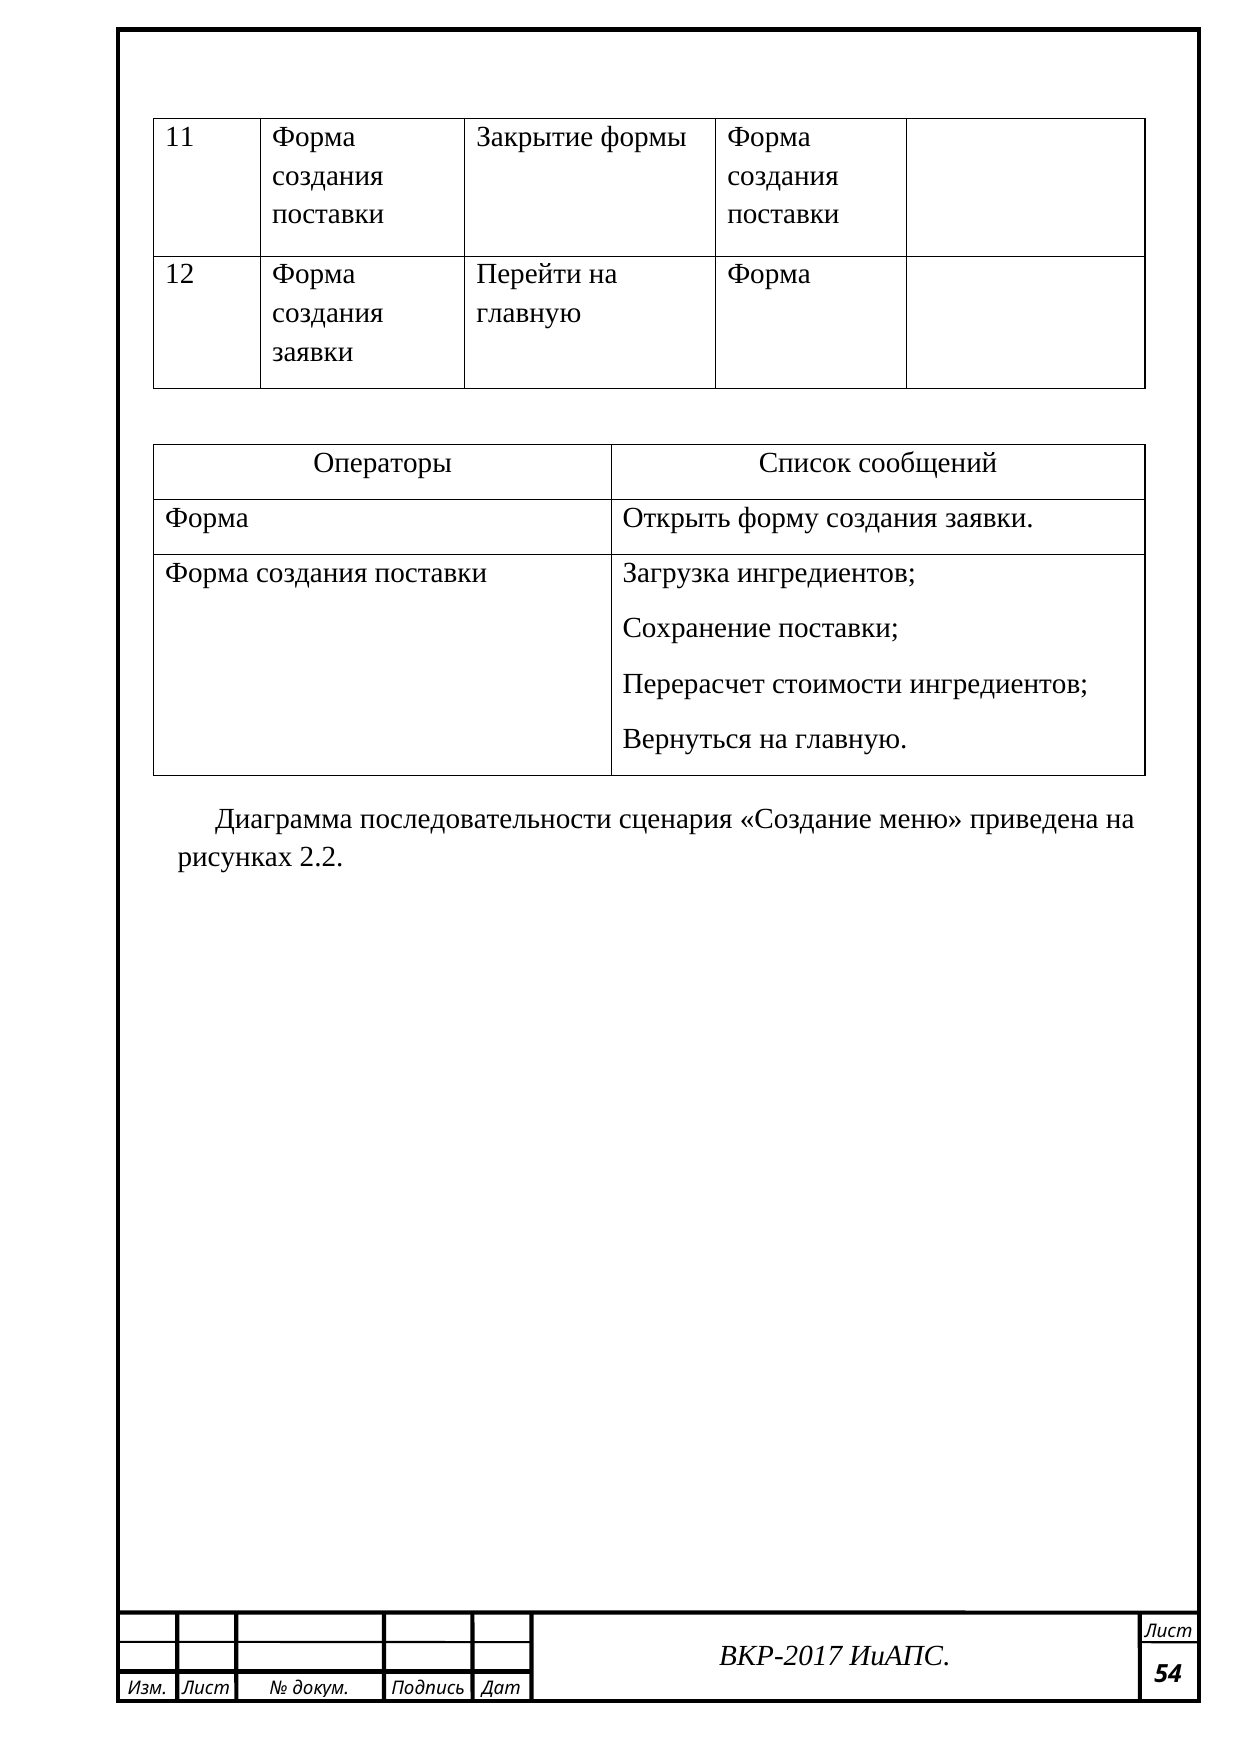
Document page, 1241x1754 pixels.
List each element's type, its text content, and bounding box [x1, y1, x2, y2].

table_cell Закрытие формы [465, 119, 715, 256]
table_cell Форма создания поставки [716, 119, 906, 256]
table_header Операторы [154, 445, 611, 499]
table_cell Загрузка ингредиентов; Сохранение поставки; Перерасчет стоимости ингредиентов; Вернуться на главную. [612, 555, 1144, 775]
table_cell Форма создания заявки [261, 257, 464, 388]
table_cell Форма создания поставки [154, 555, 611, 775]
table_cell Форма [154, 500, 611, 554]
table_cell Перейти на главную [465, 257, 715, 388]
text Диаграмма последовательности сценария «Создание меню» приведена на рисунках 2.2. [177, 801, 1181, 873]
table_cell [907, 119, 1144, 256]
table_header Список сообщений [612, 445, 1144, 499]
table_cell 12 [154, 257, 260, 388]
table_cell Открыть форму создания заявки. [612, 500, 1144, 554]
table_cell [907, 257, 1144, 388]
table_cell 11 [154, 119, 260, 256]
table_cell Форма [716, 257, 906, 388]
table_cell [261, 119, 464, 256]
